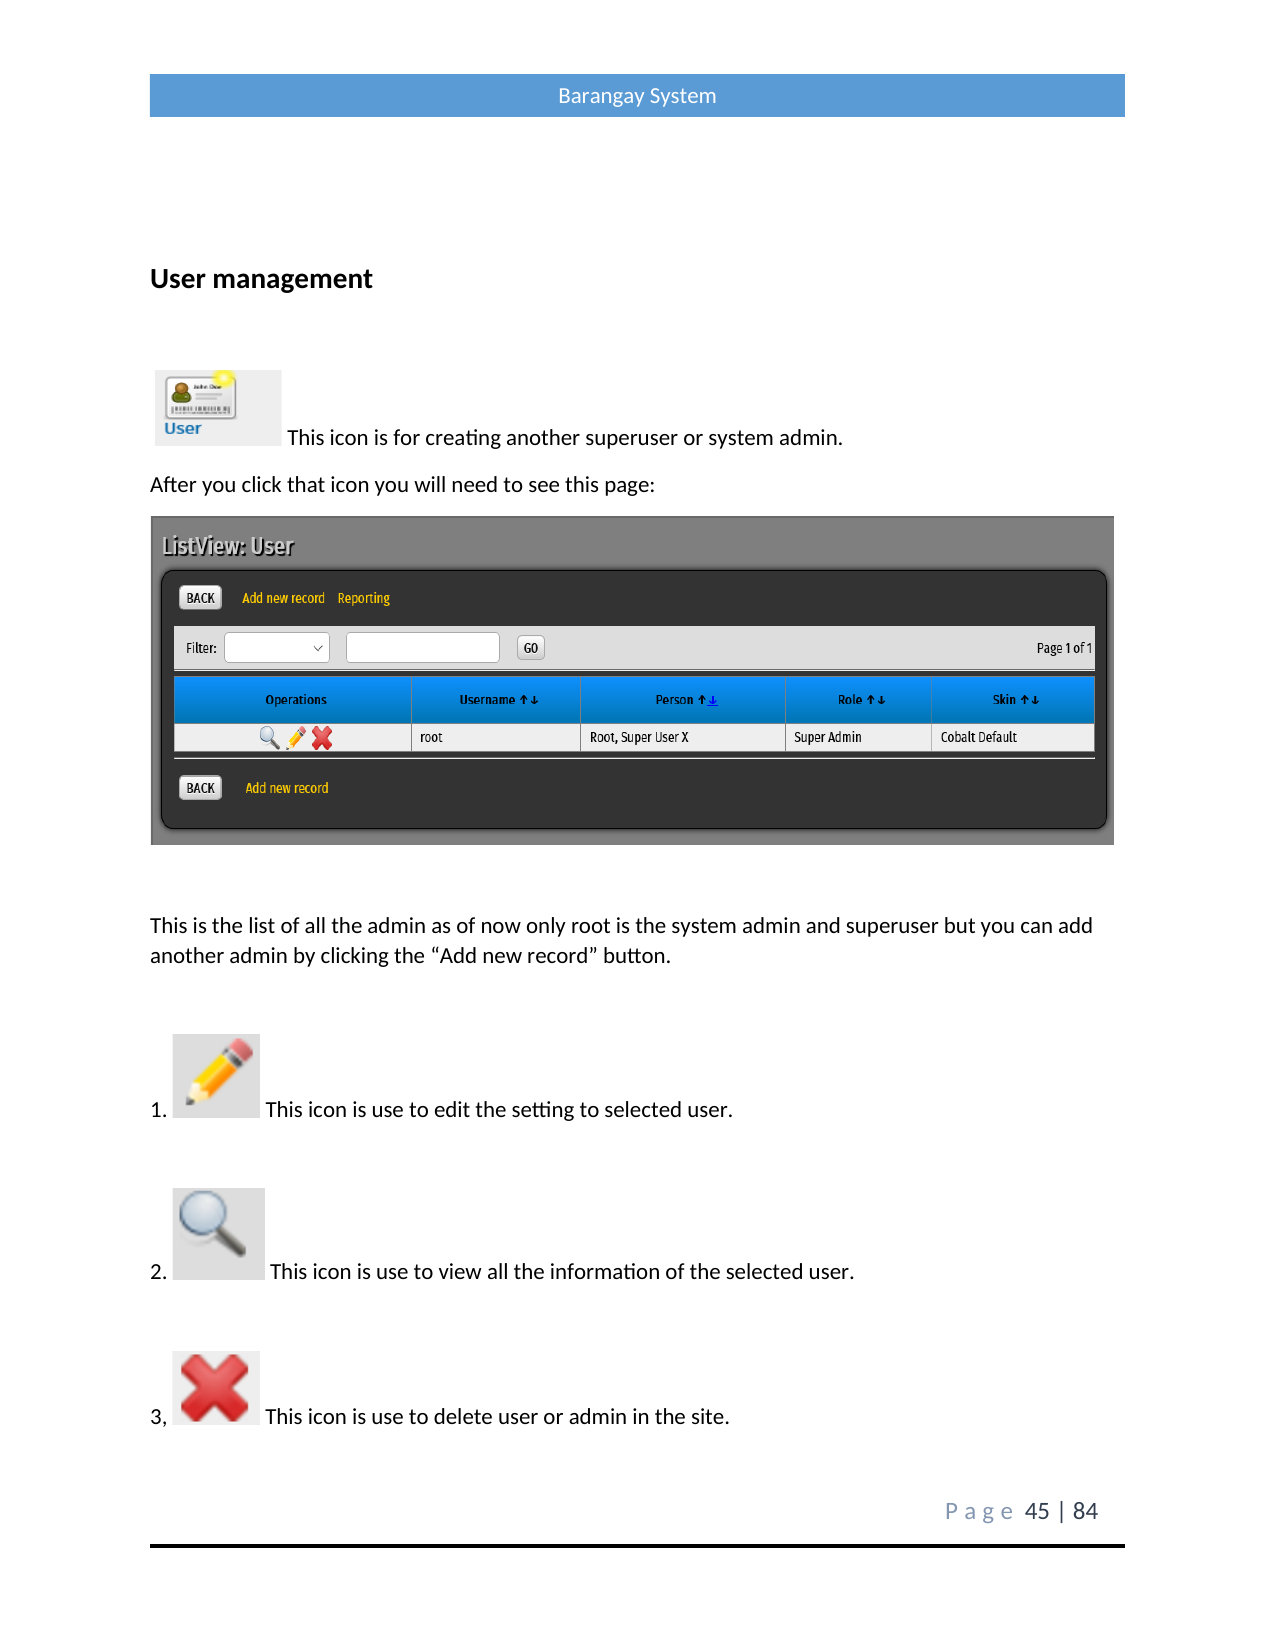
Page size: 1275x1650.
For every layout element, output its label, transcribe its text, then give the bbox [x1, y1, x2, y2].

picture [155, 370, 282, 446]
text After you click that icon you will need to see this page: [150, 470, 1125, 498]
text 3, This icon is use to delete user or admin in the site. [150, 1351, 1125, 1430]
picture [172, 1188, 265, 1280]
text User management [150, 260, 1125, 296]
text This icon is for creating another superuser or system admin. [150, 370, 1125, 451]
picture [150, 516, 1114, 845]
text 1. This icon is use to edit the setting to selected user. [150, 1035, 1125, 1123]
picture [172, 1034, 260, 1118]
text 2. This icon is use to view all the information of the selected user. [150, 1189, 1125, 1285]
text This is the list of all the admin as of now only root is the system admin and superuser but you can add another admin by clicking the “Add new record” button. [150, 911, 1125, 969]
picture [172, 1351, 260, 1425]
